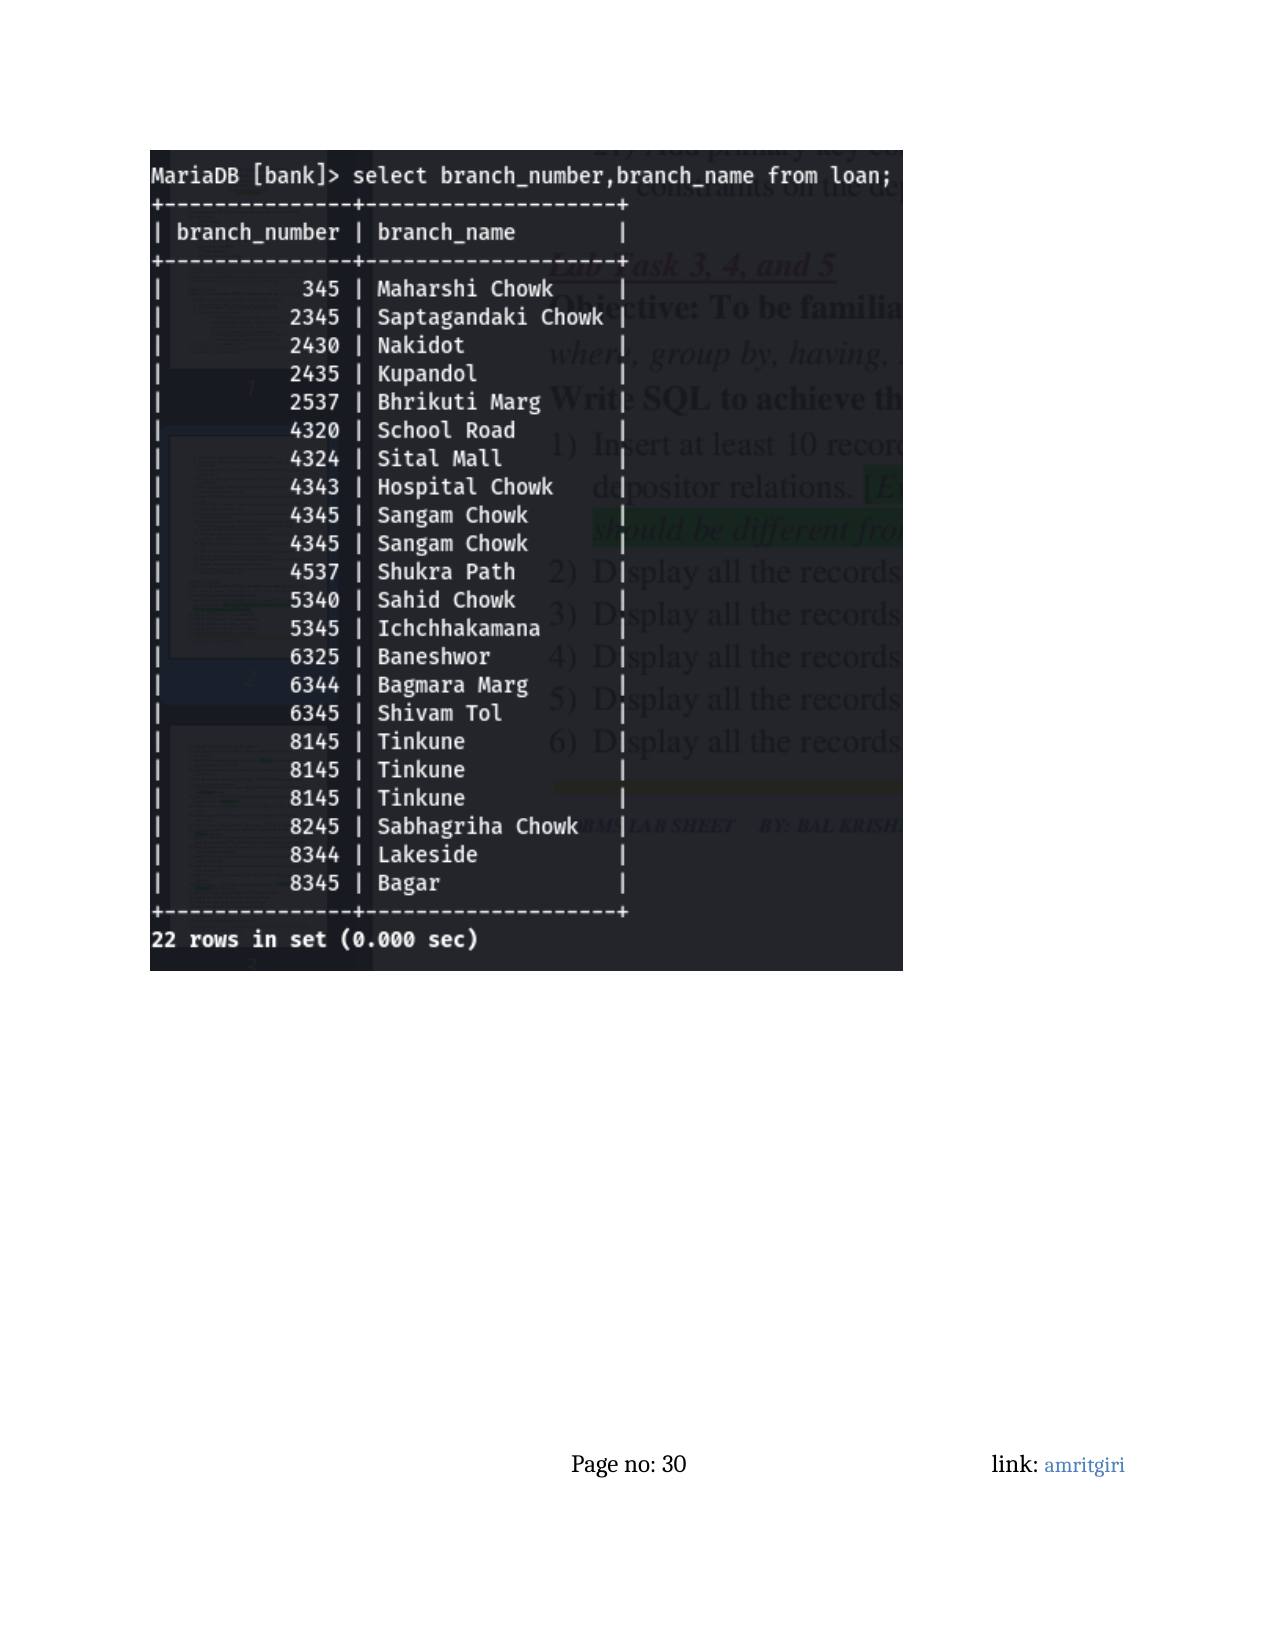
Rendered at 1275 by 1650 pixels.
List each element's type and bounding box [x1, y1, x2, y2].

picture [150, 150, 903, 971]
